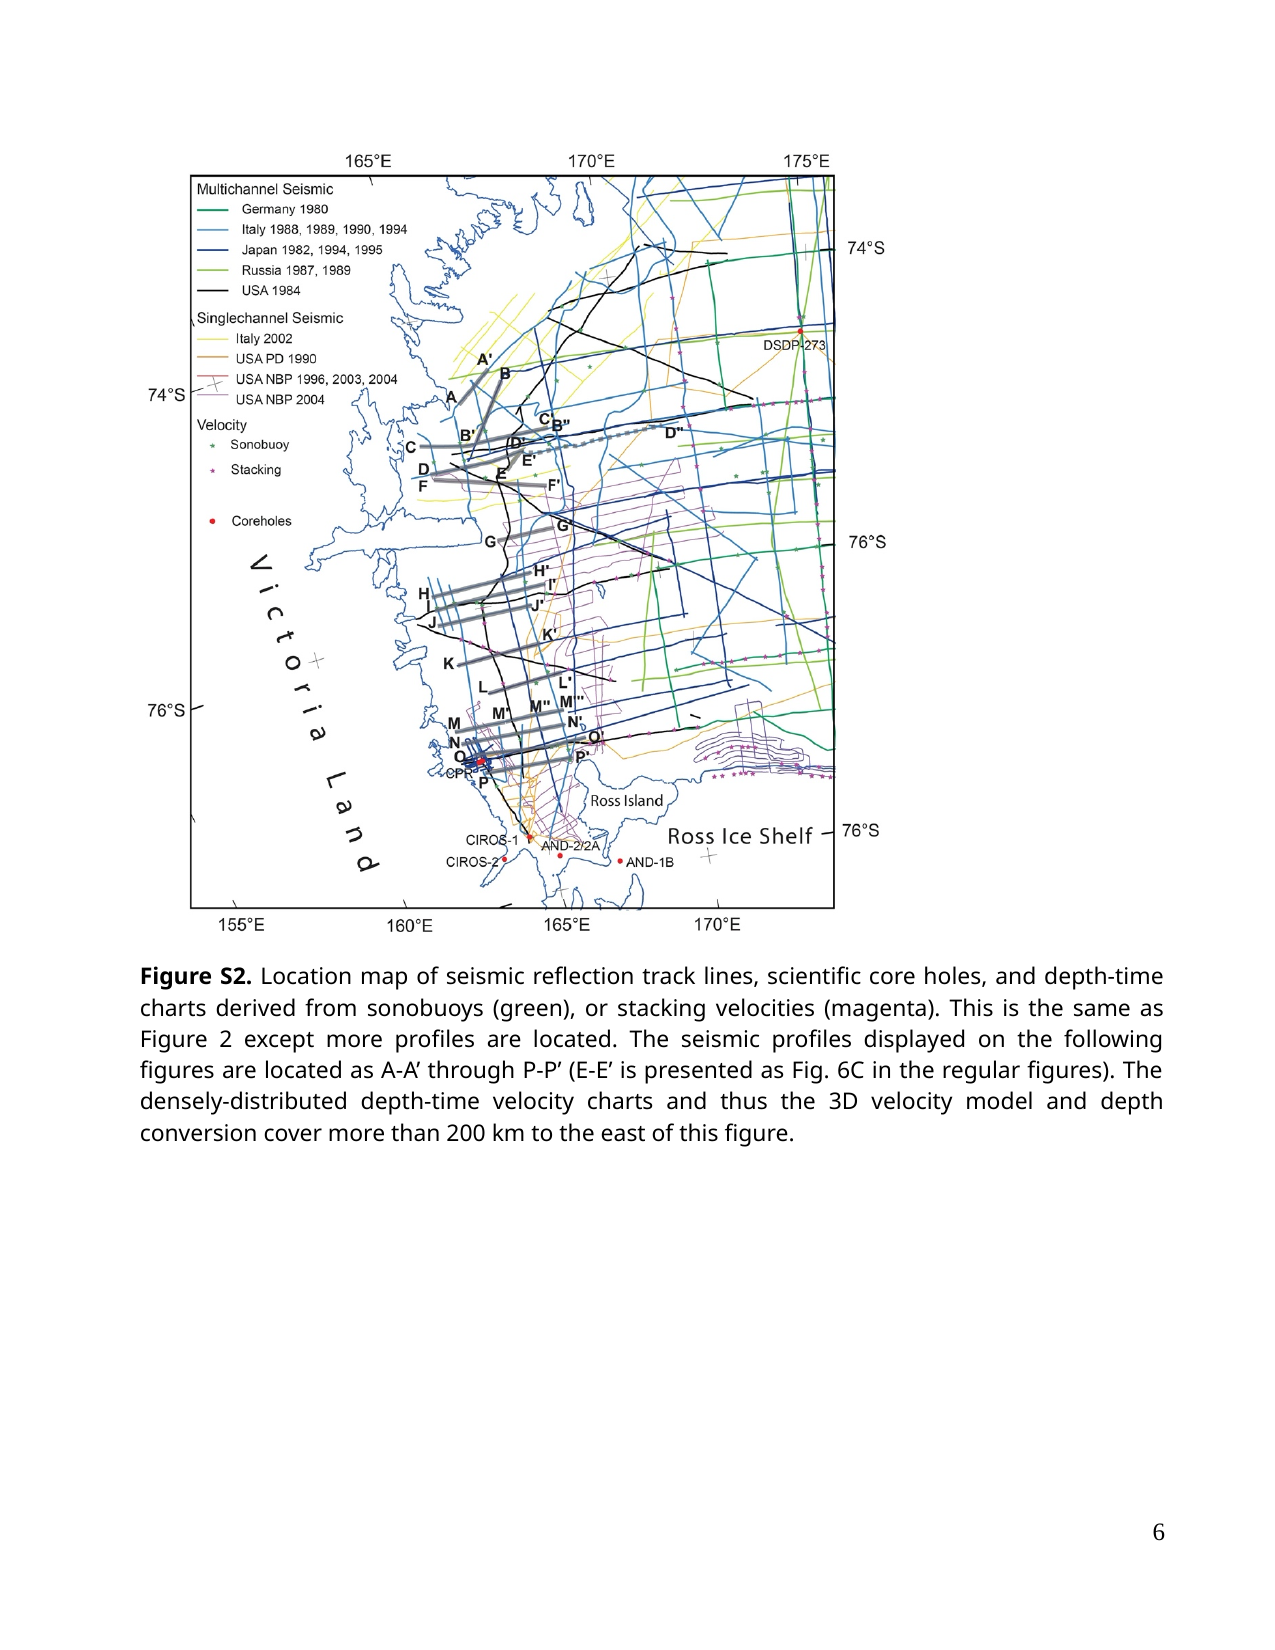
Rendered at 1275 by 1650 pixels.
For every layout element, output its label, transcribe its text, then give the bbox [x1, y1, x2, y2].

subtitle Figure S2. Location map of seismic reflection track lines, scientific core holes, and depth-time charts derived from sonobuoys (green), or stacking velocities (magenta). This is the same as Figure 2 except more profiles are located. The seismic profiles displayed on the following figures are located as A-A’ through P-P’ (E-E’ is presented as Fig. 6C in the regular figures). The densely-distributed depth-time velocity charts and thus the 3D velocity model and depth conversion cover more than 200 km to the east of this figure. [139, 960, 1164, 1148]
picture [139, 150, 887, 936]
